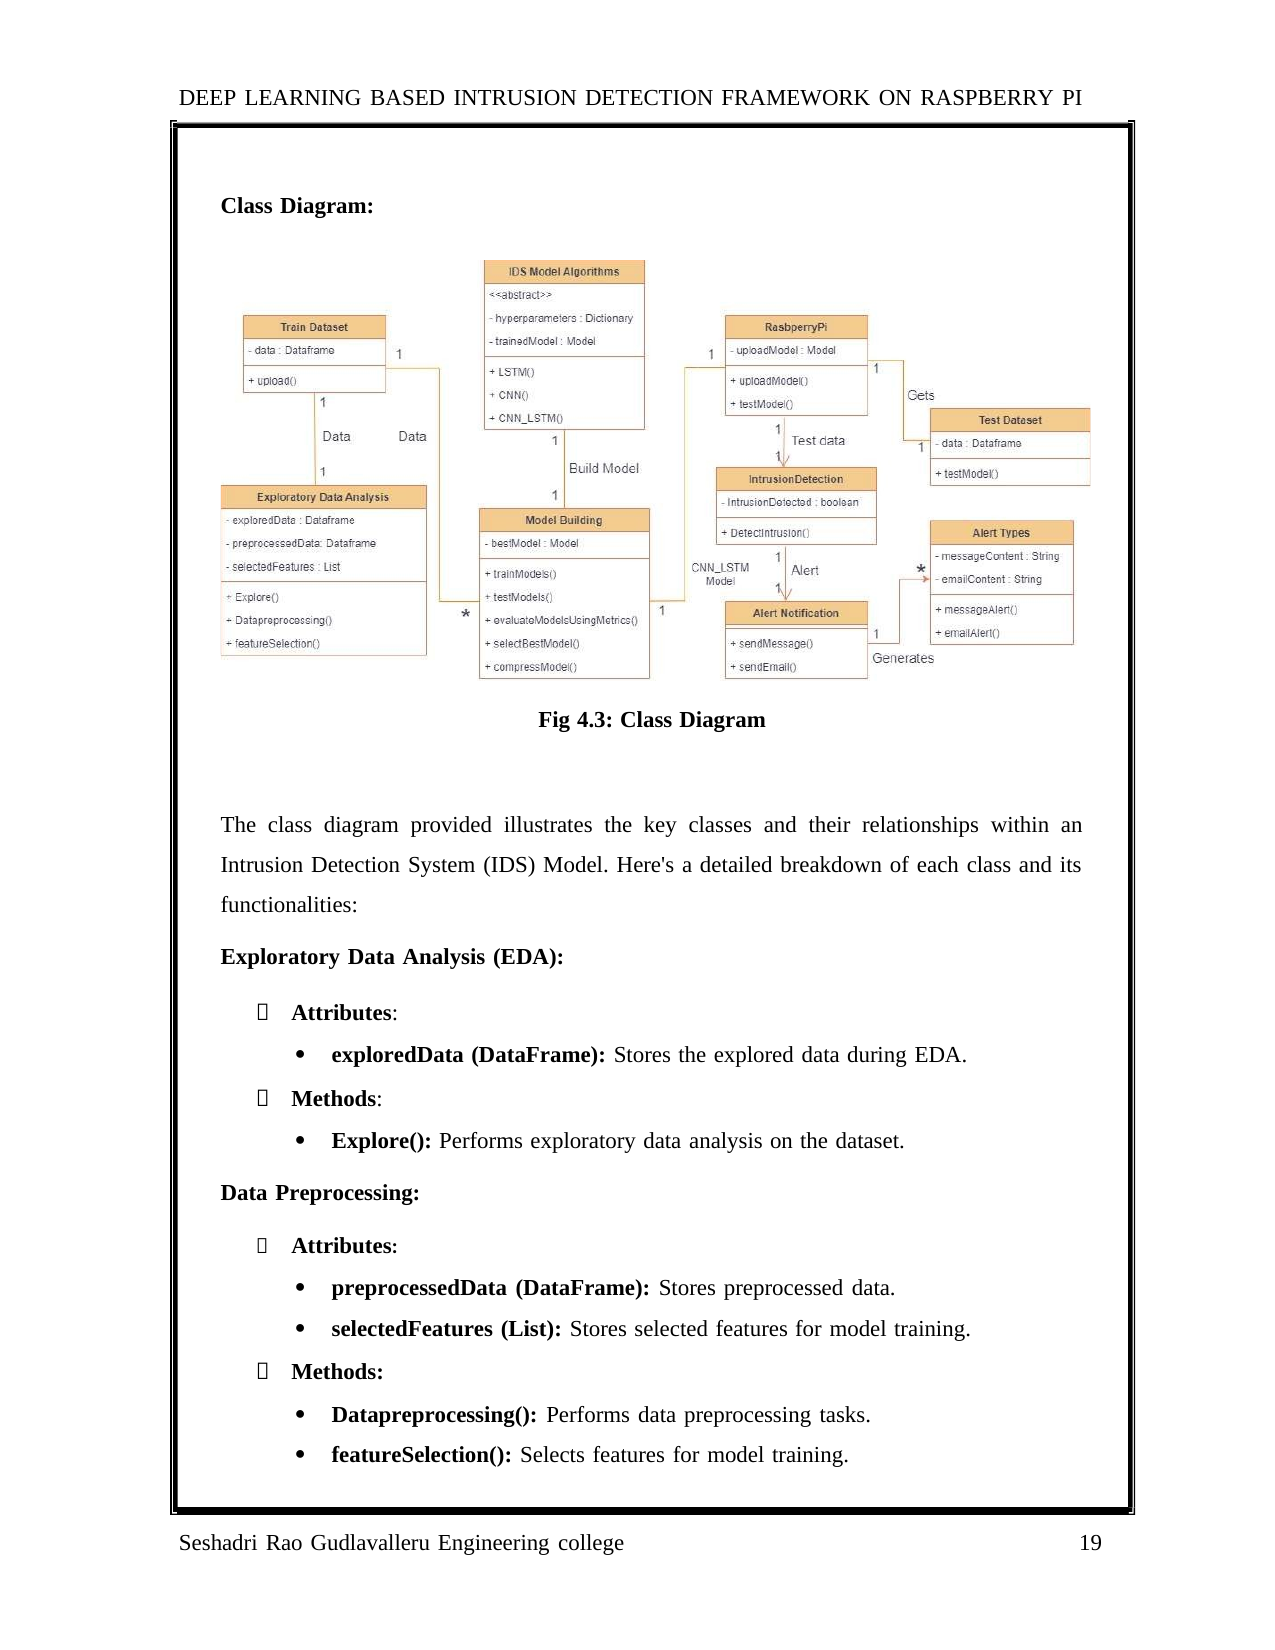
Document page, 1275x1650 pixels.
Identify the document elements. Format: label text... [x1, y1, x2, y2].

list Attributes: [256, 1231, 1119, 1260]
subtitle Methods: [256, 1082, 1119, 1113]
list selectedFeatures (List): Stores selected features for model training. [296, 1315, 1119, 1341]
text Fig 4.3: Class Diagram [228, 706, 1075, 732]
list featureSelection(): Selects features for model training. [296, 1441, 1119, 1468]
subtitle Methods: [256, 1355, 1119, 1386]
picture [220, 260, 1091, 681]
picture [177, 1507, 1129, 1515]
text The class diagram provided illustrates the key classes and their relationships within an Intrusion Detection System (IDS) Model. Here's a detailed breakdown of each class and its functionalities: [220, 811, 1083, 918]
list preprocessedData (DataFrame): Stores preprocessed data. [296, 1274, 1119, 1301]
subtitle Exploratory Data Analysis (EDA): [220, 943, 1119, 969]
list Attributes: [256, 996, 1119, 1027]
list exploredData (DataFrame): Stores the explored data during EDA. [296, 1041, 1119, 1068]
subtitle Data Preprocessing: [220, 1179, 1119, 1206]
subtitle Class Diagram: [220, 192, 1119, 218]
list Explore(): Performs exploratory data analysis on the dataset. [296, 1127, 1119, 1153]
picture [177, 120, 1129, 128]
list Datapreprocessing(): Performs data preprocessing tasks. [296, 1401, 1119, 1427]
